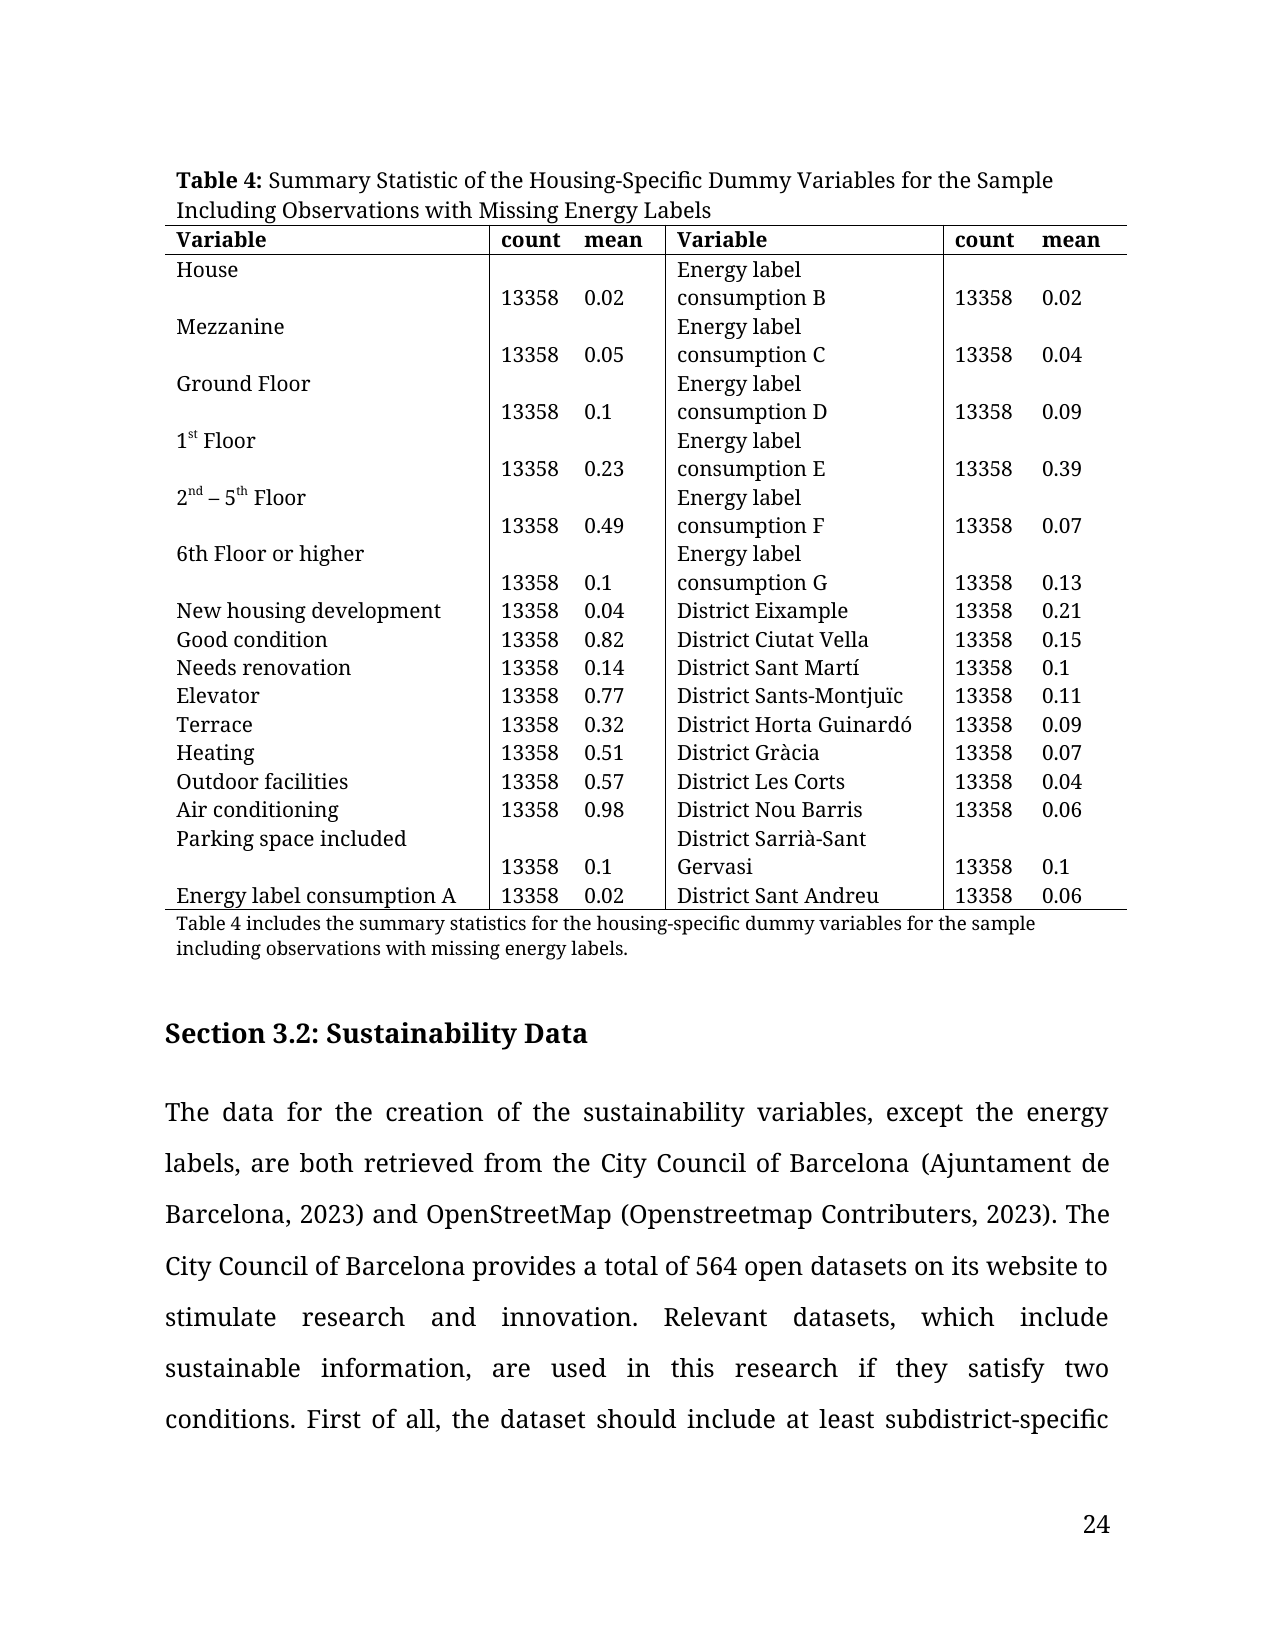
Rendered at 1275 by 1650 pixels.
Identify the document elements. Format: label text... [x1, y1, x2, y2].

table_cell mean [1031, 226, 1127, 254]
table_cell 0.57 [573, 767, 665, 795]
table_cell 0.06 [1031, 881, 1127, 909]
table_cell District Eixample [666, 596, 943, 625]
table_cell 0.1 [1031, 653, 1127, 682]
table_cell 0.21 [1031, 596, 1127, 625]
table_cell Needs renovation [165, 653, 489, 682]
table_cell Energy label consumption C [666, 312, 943, 369]
table_cell 13358 [490, 540, 573, 596]
table_cell 0.98 [573, 795, 665, 824]
table_cell 13358 [944, 312, 1031, 369]
table_cell 0.1 [573, 824, 665, 881]
table_cell 13358 [490, 824, 573, 881]
table_cell 13358 [490, 710, 573, 738]
table_cell 0.09 [1031, 710, 1127, 738]
table_cell 2nd – 5th Floor [165, 483, 489, 539]
table_cell 13358 [944, 767, 1031, 795]
table_cell District Les Corts [666, 767, 943, 795]
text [165, 1095, 1110, 1435]
table_cell 0.13 [1031, 540, 1127, 596]
table_cell 13358 [944, 483, 1031, 539]
table_cell 0.06 [1031, 795, 1127, 824]
table_cell 0.15 [1031, 625, 1127, 653]
table_cell 0.04 [1031, 312, 1127, 369]
table_cell Mezzanine [165, 312, 489, 369]
table_cell 13358 [944, 710, 1031, 738]
table_cell count [944, 226, 1031, 254]
table_cell Elevator [165, 682, 489, 710]
table_cell Energy label consumption D [666, 369, 943, 426]
table_cell 0.09 [1031, 369, 1127, 426]
table_cell Energy label consumption F [666, 483, 943, 539]
table_cell 0.32 [573, 710, 665, 738]
table_cell 0.82 [573, 625, 665, 653]
table_cell 0.14 [573, 653, 665, 682]
table_cell 0.05 [573, 312, 665, 369]
table_cell Air conditioning [165, 795, 489, 824]
table_cell 13358 [944, 426, 1031, 483]
table_cell 13358 [490, 739, 573, 767]
table_cell mean [573, 226, 665, 254]
table_cell 0.07 [1031, 739, 1127, 767]
table_cell 0.49 [573, 483, 665, 539]
table_cell Table 4 includes the summary statistics for the housing-specific dummy variables for the sample including observations with missing energy labels. [165, 910, 1127, 961]
table_cell Terrace [165, 710, 489, 738]
table_cell 13358 [490, 625, 573, 653]
table_cell District Nou Barris [666, 795, 943, 824]
table_cell 0.23 [573, 426, 665, 483]
table_cell 13358 [944, 540, 1031, 596]
table_cell 0.04 [573, 596, 665, 625]
table_cell New housing development [165, 596, 489, 625]
table_cell Energy label consumption G [666, 540, 943, 596]
table_cell District Sarrià-Sant Gervasi [666, 824, 943, 881]
table_cell 13358 [490, 483, 573, 539]
table_cell Energy label consumption B [666, 255, 943, 312]
table_cell 6th Floor or higher [165, 540, 489, 596]
table_cell 0.07 [1031, 483, 1127, 539]
table_cell 13358 [944, 255, 1031, 312]
table_cell District Sant Martí [666, 653, 943, 682]
table_cell 13358 [944, 653, 1031, 682]
subtitle Section 3.2: Sustainability Data [165, 1015, 1110, 1052]
table_cell Variable [666, 226, 943, 254]
table_cell 13358 [490, 369, 573, 426]
table_cell 0.77 [573, 682, 665, 710]
table_cell Energy label consumption E [666, 426, 943, 483]
table_cell count [490, 226, 573, 254]
table_cell District Horta Guinardó [666, 710, 943, 738]
table_cell 0.1 [573, 540, 665, 596]
table_cell House [165, 255, 489, 312]
table_cell 0.11 [1031, 682, 1127, 710]
table_cell 13358 [490, 682, 573, 710]
table_cell 13358 [490, 653, 573, 682]
table_cell 13358 [944, 625, 1031, 653]
table_cell District Sants-Montjuïc [666, 682, 943, 710]
table_cell 13358 [944, 824, 1031, 881]
table_cell District Sant Andreu [666, 881, 943, 909]
table_cell Parking space included [165, 824, 489, 881]
table_cell 0.02 [573, 881, 665, 909]
table_cell 0.02 [573, 255, 665, 312]
table_cell 13358 [944, 739, 1031, 767]
table_cell 13358 [490, 881, 573, 909]
table_cell 13358 [490, 767, 573, 795]
table_cell 13358 [944, 881, 1031, 909]
table_cell 13358 [944, 795, 1031, 824]
table_cell District Ciutat Vella [666, 625, 943, 653]
table_cell Outdoor facilities [165, 767, 489, 795]
table_cell 0.04 [1031, 767, 1127, 795]
table_cell 0.02 [1031, 255, 1127, 312]
table_cell 13358 [944, 369, 1031, 426]
table_cell 1st Floor [165, 426, 489, 483]
table_cell Heating [165, 739, 489, 767]
table_cell 13358 [490, 426, 573, 483]
table_header Table 4: Summary Statistic of the Housing-Specific Dummy Variables for the Sample Including Observations with Missing Energy Labels [165, 165, 1127, 224]
table_cell Variable [165, 226, 489, 254]
table_cell 13358 [490, 312, 573, 369]
table_cell 0.1 [1031, 824, 1127, 881]
table_cell 13358 [944, 682, 1031, 710]
table_cell 13358 [944, 596, 1031, 625]
table_cell 13358 [490, 255, 573, 312]
table_cell Energy label consumption A [165, 881, 489, 909]
table_cell 13358 [490, 596, 573, 625]
table_cell Good condition [165, 625, 489, 653]
table_cell 0.51 [573, 739, 665, 767]
table_cell 0.39 [1031, 426, 1127, 483]
table_cell 13358 [490, 795, 573, 824]
table_cell District Gràcia [666, 739, 943, 767]
table_cell Ground Floor [165, 369, 489, 426]
table_cell 0.1 [573, 369, 665, 426]
